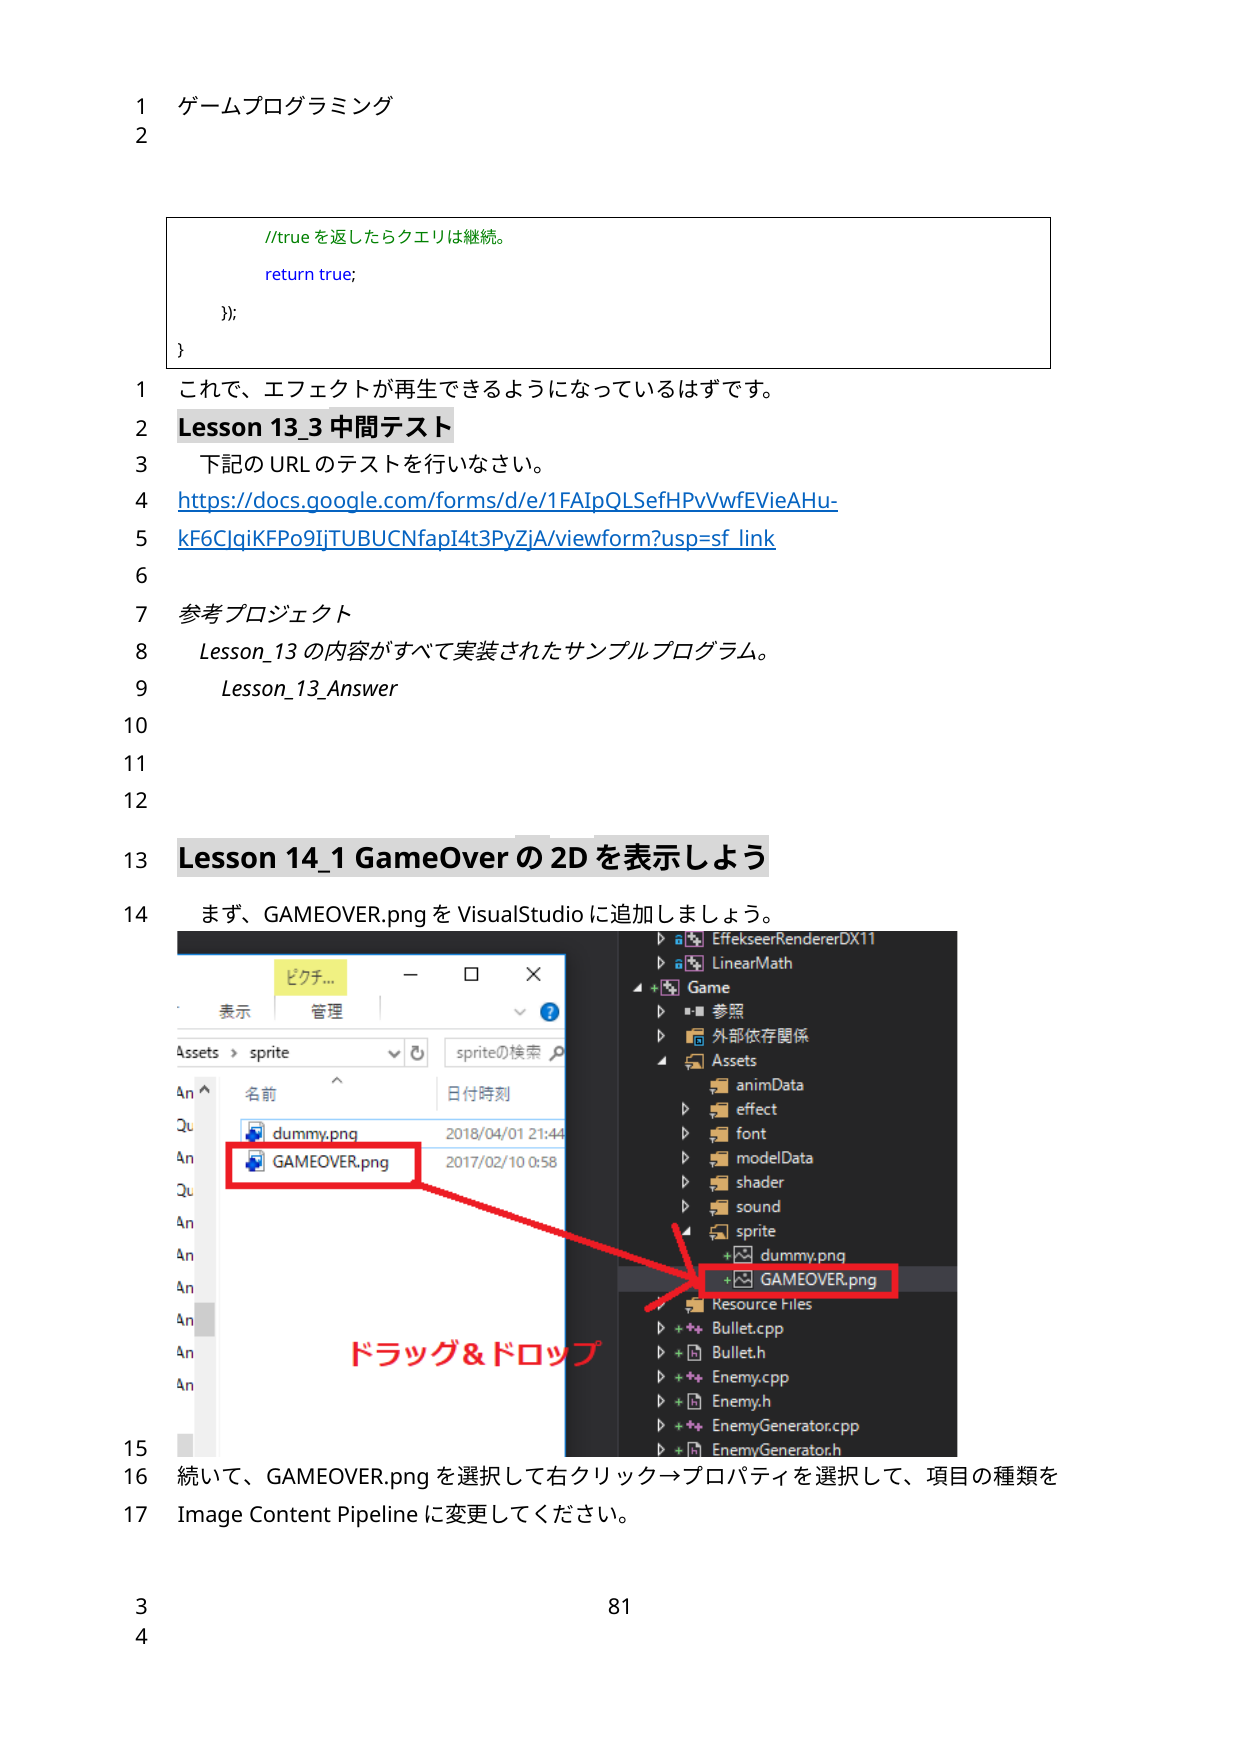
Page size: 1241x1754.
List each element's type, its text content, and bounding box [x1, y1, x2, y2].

text https://docs.google.com/forms/d/e/1FAIpQLSefHPvVwfEVieAHu-kF6CJqiKFPo9IjTUBUCNfapI4t3PyZjA/viewform?usp=sf_link [177, 481, 1063, 556]
text 続いて、GAMEOVER.pngを選択して右クリック→プロパティを選択して、項目の種類をImage Content Pipelineに変更してください。 [177, 1456, 1063, 1531]
text Lesson_13の内容がすべて実装されたサンプルプログラム。 [177, 631, 1063, 669]
text これで、エフェクトが再生できるようになっているはずです。 [177, 369, 1063, 406]
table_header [167, 218, 1050, 368]
picture [177, 931, 958, 1457]
subtitle Lesson 13_3 中間テスト [177, 406, 1063, 444]
subtitle Lesson 14_1 GameOverの2Dを表示しよう [177, 819, 1063, 894]
text 参考プロジェクト [177, 594, 1063, 631]
text まず、GAMEOVER.pngをVisualStudioに追加しましょう。 [177, 894, 1063, 931]
text Lesson_13_Answer [177, 669, 1063, 706]
text 下記のURLのテストを行いなさい。 [177, 444, 1063, 481]
